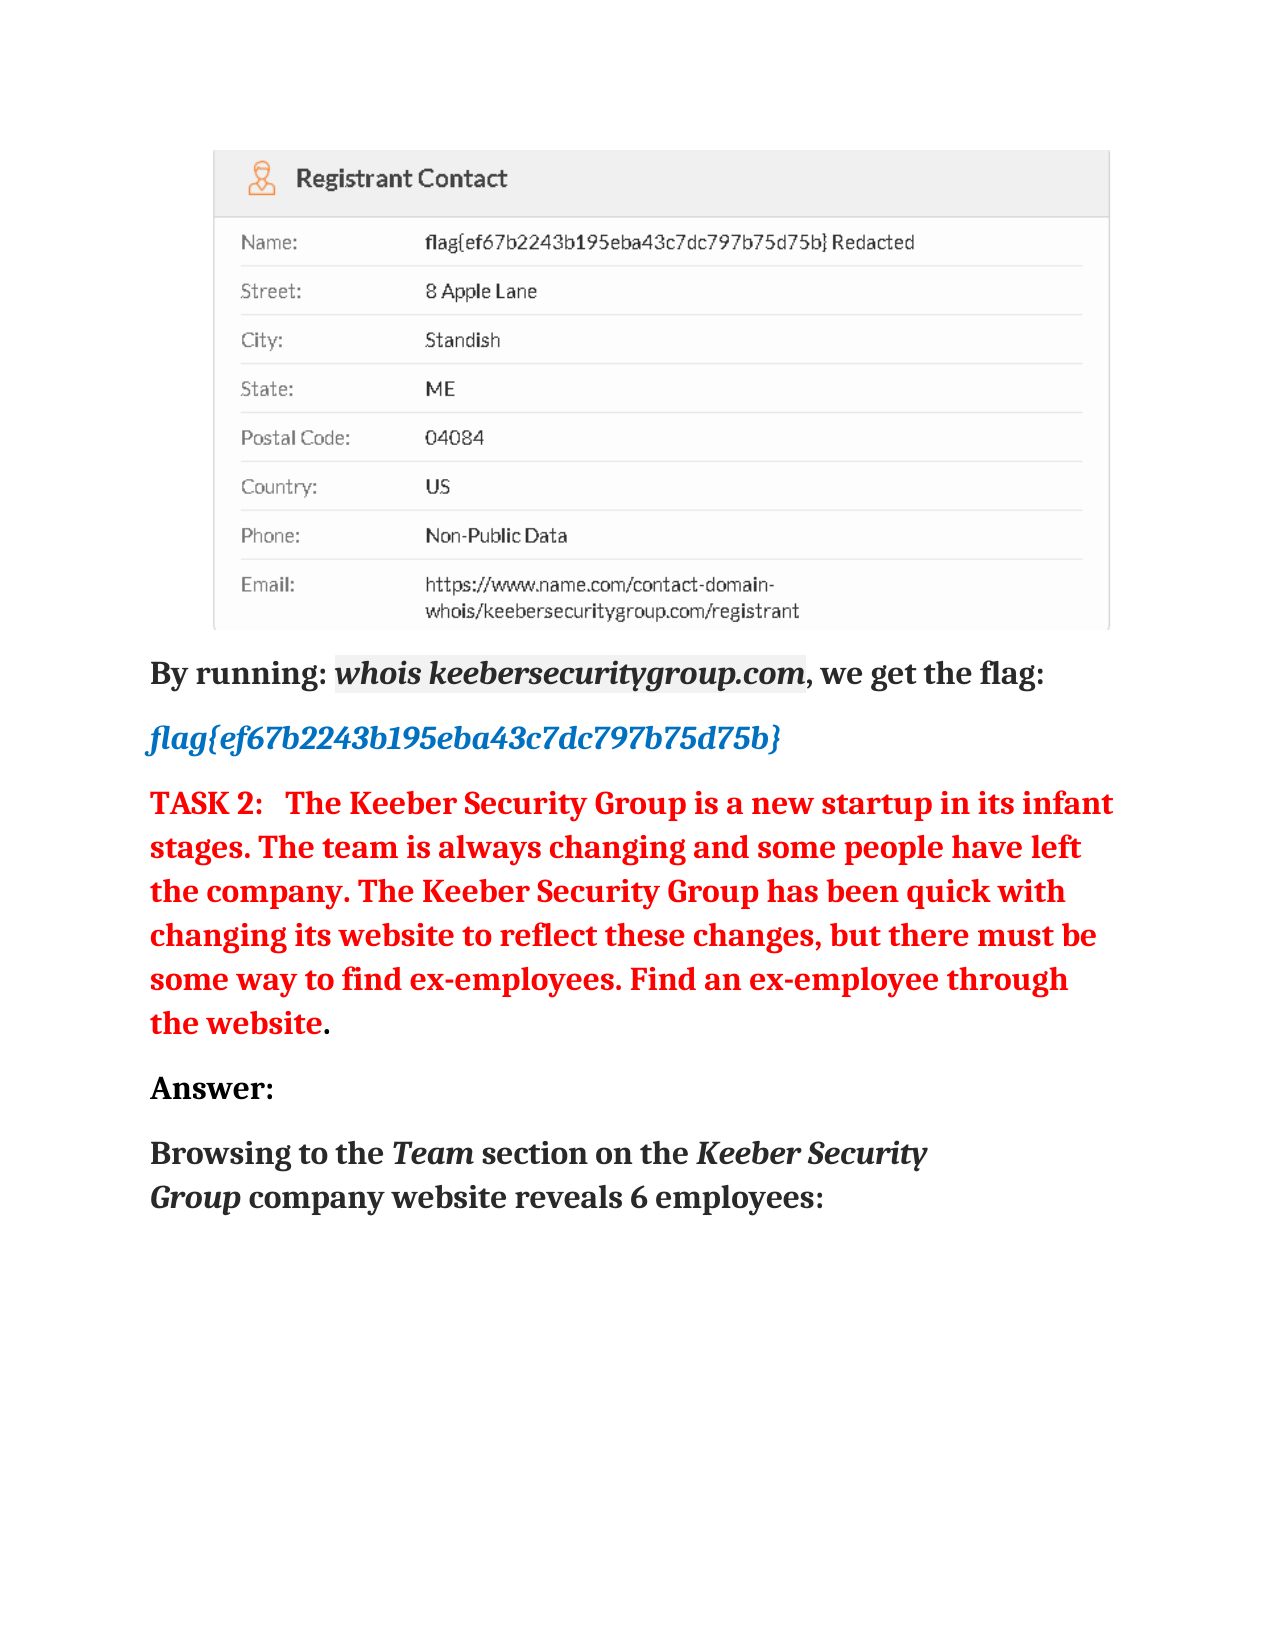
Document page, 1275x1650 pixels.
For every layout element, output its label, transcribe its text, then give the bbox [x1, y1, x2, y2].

text Browsing to the Team section on the Keeber Security Group company website reveals 6 employees: [150, 1134, 1125, 1217]
picture [150, 150, 1125, 630]
text flag{ef67b2243b195eba43c7dc797b75d75b} [150, 719, 1125, 758]
text By running: whois keebersecuritygroup.com, we get the flag: [150, 654, 1125, 693]
text Answer: [150, 1069, 1125, 1108]
text TASK 2: The Keeber Security Group is a new startup in its infant stages. The team is always changing and some people have left the company. The Keeber Security Group has been quick with changing its website to reflect these changes, but there must be some way to find ex-employees. Find an ex-employee through the website. [150, 784, 1125, 1043]
